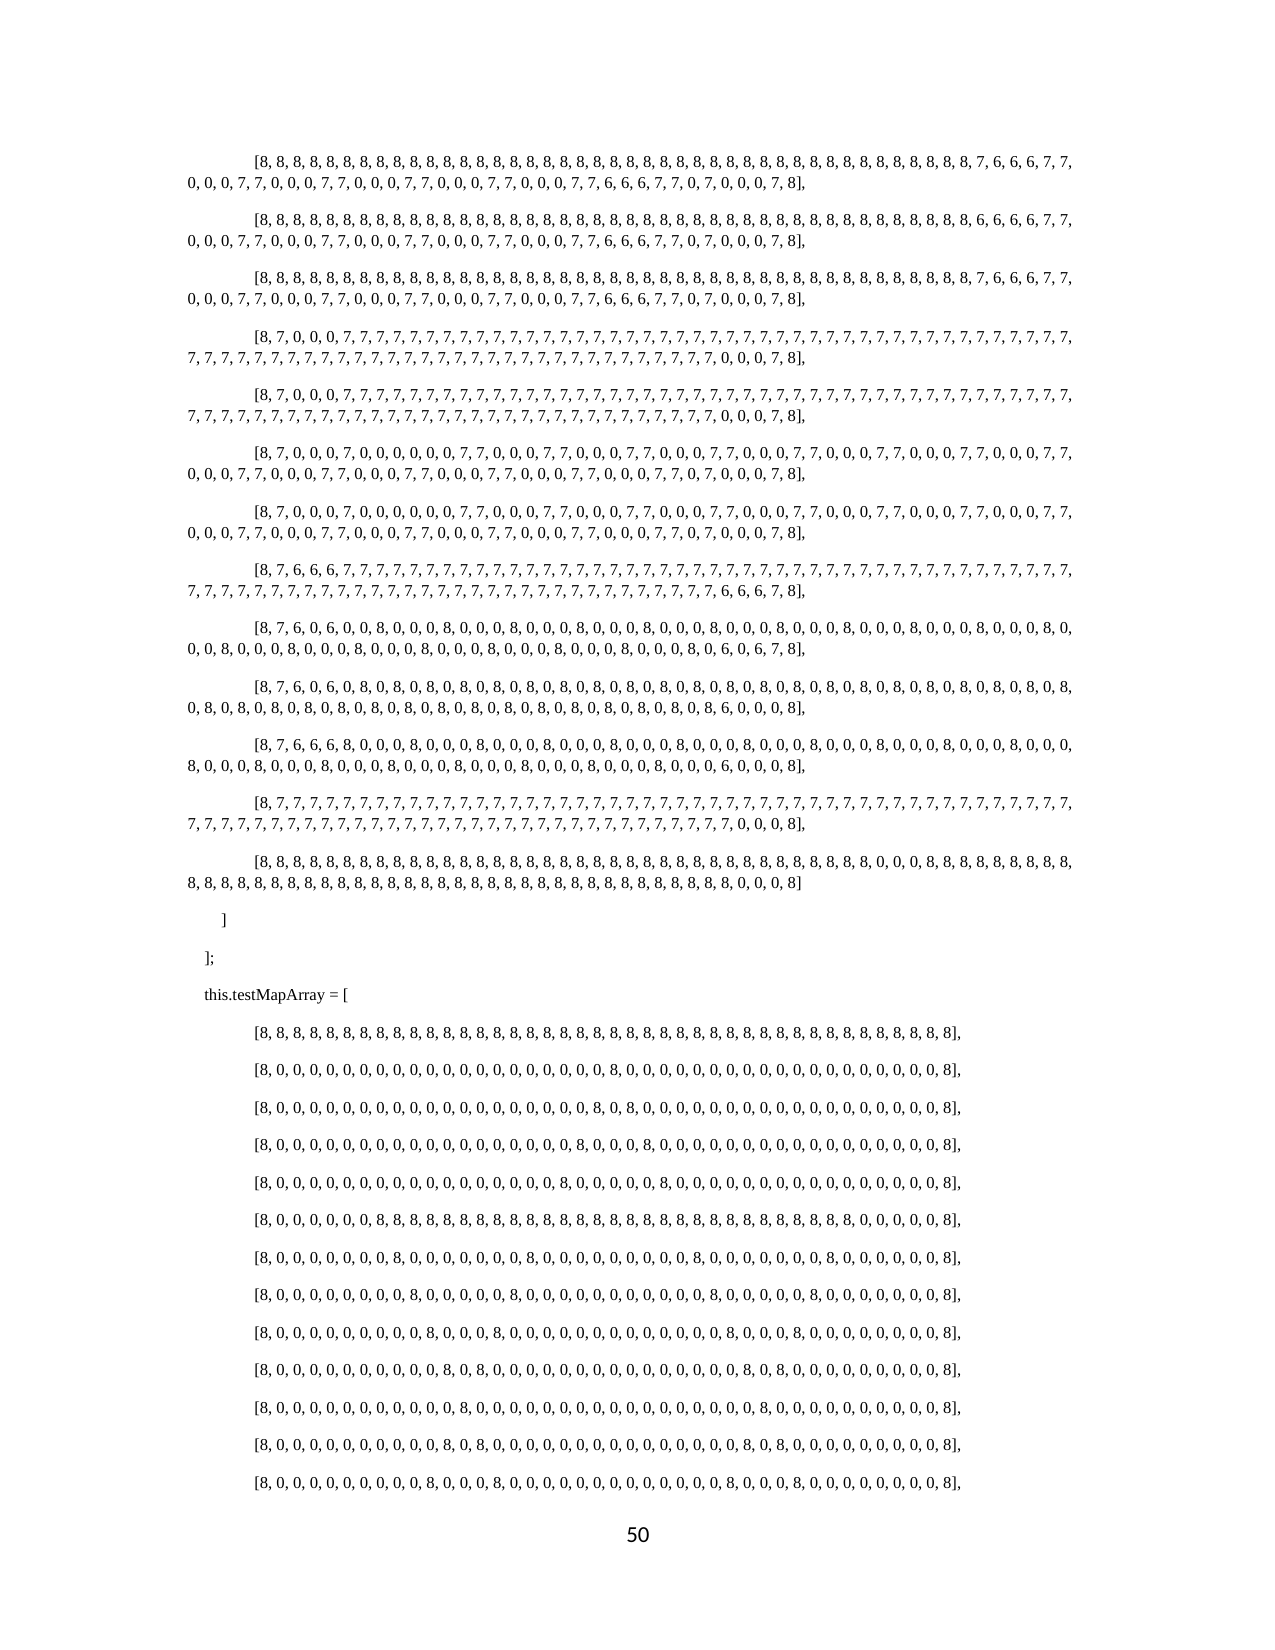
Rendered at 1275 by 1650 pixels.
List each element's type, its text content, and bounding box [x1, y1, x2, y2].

text [8, 8, 8, 8, 8, 8, 8, 8, 8, 8, 8, 8, 8, 8, 8, 8, 8, 8, 8, 8, 8, 8, 8, 8, 8, 8, 8, 8, 8, 8, 8, 8, 8, 8, 8, 8, 8, 8, 8, 8, 8, 8, 8, 7, 6, 6, 6, 7, 7, 0, 0, 0, 7, 7, 0, 0, 0, 7, 7, 0, 0, 0, 7, 7, 0, 0, 0, 7, 7, 0, 0, 0, 7, 7, 6, 6, 6, 7, 7, 0, 7, 0, 0, 0, 7, 8], [187, 150, 1087, 192]
text [8, 7, 6, 0, 6, 0, 8, 0, 8, 0, 8, 0, 8, 0, 8, 0, 8, 0, 8, 0, 8, 0, 8, 0, 8, 0, 8, 0, 8, 0, 8, 0, 8, 0, 8, 0, 8, 0, 8, 0, 8, 0, 8, 0, 8, 0, 8, 0, 8, 0, 8, 0, 8, 0, 8, 0, 8, 0, 8, 0, 8, 0, 8, 0, 8, 0, 8, 0, 8, 0, 8, 0, 8, 0, 8, 0, 8, 0, 8, 0, 8, 6, 0, 0, 0, 8], [187, 675, 1087, 717]
text [8, 7, 0, 0, 0, 7, 0, 0, 0, 0, 0, 0, 7, 7, 0, 0, 0, 7, 7, 0, 0, 0, 7, 7, 0, 0, 0, 7, 7, 0, 0, 0, 7, 7, 0, 0, 0, 7, 7, 0, 0, 0, 7, 7, 0, 0, 0, 7, 7, 0, 0, 0, 7, 7, 0, 0, 0, 7, 7, 0, 0, 0, 7, 7, 0, 0, 0, 7, 7, 0, 0, 0, 7, 7, 0, 0, 0, 7, 7, 0, 7, 0, 0, 0, 7, 8], [187, 500, 1087, 542]
text [8, 0, 0, 0, 0, 0, 0, 0, 0, 0, 0, 8, 0, 8, 0, 0, 0, 0, 0, 0, 0, 0, 0, 0, 0, 0, 0, 0, 0, 8, 0, 8, 0, 0, 0, 0, 0, 0, 0, 0, 0, 8], [187, 1358, 1087, 1379]
text ] [187, 908, 1087, 929]
text [8, 0, 0, 0, 0, 0, 0, 0, 0, 0, 0, 0, 0, 0, 0, 0, 0, 0, 0, 0, 0, 8, 0, 0, 0, 0, 0, 0, 0, 0, 0, 0, 0, 0, 0, 0, 0, 0, 0, 0, 0, 8], [187, 1058, 1087, 1079]
text ]; [187, 946, 1087, 967]
text [8, 8, 8, 8, 8, 8, 8, 8, 8, 8, 8, 8, 8, 8, 8, 8, 8, 8, 8, 8, 8, 8, 8, 8, 8, 8, 8, 8, 8, 8, 8, 8, 8, 8, 8, 8, 8, 0, 0, 0, 8, 8, 8, 8, 8, 8, 8, 8, 8, 8, 8, 8, 8, 8, 8, 8, 8, 8, 8, 8, 8, 8, 8, 8, 8, 8, 8, 8, 8, 8, 8, 8, 8, 8, 8, 8, 8, 8, 8, 8, 8, 8, 0, 0, 0, 8] [187, 850, 1087, 892]
text [8, 7, 6, 6, 6, 8, 0, 0, 0, 8, 0, 0, 0, 8, 0, 0, 0, 8, 0, 0, 0, 8, 0, 0, 0, 8, 0, 0, 0, 8, 0, 0, 0, 8, 0, 0, 0, 8, 0, 0, 0, 8, 0, 0, 0, 8, 0, 0, 0, 8, 0, 0, 0, 8, 0, 0, 0, 8, 0, 0, 0, 8, 0, 0, 0, 8, 0, 0, 0, 8, 0, 0, 0, 8, 0, 0, 0, 8, 0, 0, 0, 6, 0, 0, 0, 8], [187, 733, 1087, 775]
text [8, 0, 0, 0, 0, 0, 0, 8, 8, 8, 8, 8, 8, 8, 8, 8, 8, 8, 8, 8, 8, 8, 8, 8, 8, 8, 8, 8, 8, 8, 8, 8, 8, 8, 8, 8, 0, 0, 0, 0, 0, 8], [187, 1208, 1087, 1229]
text [8, 7, 0, 0, 0, 7, 7, 7, 7, 7, 7, 7, 7, 7, 7, 7, 7, 7, 7, 7, 7, 7, 7, 7, 7, 7, 7, 7, 7, 7, 7, 7, 7, 7, 7, 7, 7, 7, 7, 7, 7, 7, 7, 7, 7, 7, 7, 7, 7, 7, 7, 7, 7, 7, 7, 7, 7, 7, 7, 7, 7, 7, 7, 7, 7, 7, 7, 7, 7, 7, 7, 7, 7, 7, 7, 7, 7, 7, 7, 7, 7, 0, 0, 0, 7, 8], [187, 383, 1087, 425]
text [8, 0, 0, 0, 0, 0, 0, 0, 0, 0, 8, 0, 0, 0, 8, 0, 0, 0, 0, 0, 0, 0, 0, 0, 0, 0, 0, 0, 8, 0, 0, 0, 8, 0, 0, 0, 0, 0, 0, 0, 0, 8], [187, 1471, 1087, 1492]
text [8, 7, 7, 7, 7, 7, 7, 7, 7, 7, 7, 7, 7, 7, 7, 7, 7, 7, 7, 7, 7, 7, 7, 7, 7, 7, 7, 7, 7, 7, 7, 7, 7, 7, 7, 7, 7, 7, 7, 7, 7, 7, 7, 7, 7, 7, 7, 7, 7, 7, 7, 7, 7, 7, 7, 7, 7, 7, 7, 7, 7, 7, 7, 7, 7, 7, 7, 7, 7, 7, 7, 7, 7, 7, 7, 7, 7, 7, 7, 7, 7, 7, 0, 0, 0, 8], [187, 792, 1087, 833]
text [8, 0, 0, 0, 0, 0, 0, 0, 0, 8, 0, 0, 0, 0, 0, 8, 0, 0, 0, 0, 0, 0, 0, 0, 0, 0, 0, 8, 0, 0, 0, 0, 0, 8, 0, 0, 0, 0, 0, 0, 0, 8], [187, 1283, 1087, 1304]
text this.testMapArray = [ [187, 983, 1087, 1004]
text [8, 7, 0, 0, 0, 7, 7, 7, 7, 7, 7, 7, 7, 7, 7, 7, 7, 7, 7, 7, 7, 7, 7, 7, 7, 7, 7, 7, 7, 7, 7, 7, 7, 7, 7, 7, 7, 7, 7, 7, 7, 7, 7, 7, 7, 7, 7, 7, 7, 7, 7, 7, 7, 7, 7, 7, 7, 7, 7, 7, 7, 7, 7, 7, 7, 7, 7, 7, 7, 7, 7, 7, 7, 7, 7, 7, 7, 7, 7, 7, 7, 0, 0, 0, 7, 8], [187, 325, 1087, 367]
text [8, 7, 6, 0, 6, 0, 0, 8, 0, 0, 0, 8, 0, 0, 0, 8, 0, 0, 0, 8, 0, 0, 0, 8, 0, 0, 0, 8, 0, 0, 0, 8, 0, 0, 0, 8, 0, 0, 0, 8, 0, 0, 0, 8, 0, 0, 0, 8, 0, 0, 0, 8, 0, 0, 0, 8, 0, 0, 0, 8, 0, 0, 0, 8, 0, 0, 0, 8, 0, 0, 0, 8, 0, 0, 0, 8, 0, 0, 0, 8, 0, 6, 0, 6, 7, 8], [187, 617, 1087, 658]
text [8, 0, 0, 0, 0, 0, 0, 0, 0, 0, 8, 0, 0, 0, 8, 0, 0, 0, 0, 0, 0, 0, 0, 0, 0, 0, 0, 0, 8, 0, 0, 0, 8, 0, 0, 0, 0, 0, 0, 0, 0, 8], [187, 1321, 1087, 1342]
text [8, 0, 0, 0, 0, 0, 0, 0, 0, 0, 0, 8, 0, 8, 0, 0, 0, 0, 0, 0, 0, 0, 0, 0, 0, 0, 0, 0, 0, 8, 0, 8, 0, 0, 0, 0, 0, 0, 0, 0, 0, 8], [187, 1433, 1087, 1454]
text [8, 0, 0, 0, 0, 0, 0, 0, 0, 0, 0, 0, 0, 0, 0, 0, 0, 0, 0, 8, 0, 0, 0, 8, 0, 0, 0, 0, 0, 0, 0, 0, 0, 0, 0, 0, 0, 0, 0, 0, 0, 8], [187, 1133, 1087, 1154]
text [8, 7, 0, 0, 0, 7, 0, 0, 0, 0, 0, 0, 7, 7, 0, 0, 0, 7, 7, 0, 0, 0, 7, 7, 0, 0, 0, 7, 7, 0, 0, 0, 7, 7, 0, 0, 0, 7, 7, 0, 0, 0, 7, 7, 0, 0, 0, 7, 7, 0, 0, 0, 7, 7, 0, 0, 0, 7, 7, 0, 0, 0, 7, 7, 0, 0, 0, 7, 7, 0, 0, 0, 7, 7, 0, 0, 0, 7, 7, 0, 7, 0, 0, 0, 7, 8], [187, 442, 1087, 483]
text [8, 0, 0, 0, 0, 0, 0, 0, 0, 0, 0, 0, 0, 0, 0, 0, 0, 0, 8, 0, 0, 0, 0, 0, 8, 0, 0, 0, 0, 0, 0, 0, 0, 0, 0, 0, 0, 0, 0, 0, 0, 8], [187, 1171, 1087, 1192]
text [8, 8, 8, 8, 8, 8, 8, 8, 8, 8, 8, 8, 8, 8, 8, 8, 8, 8, 8, 8, 8, 8, 8, 8, 8, 8, 8, 8, 8, 8, 8, 8, 8, 8, 8, 8, 8, 8, 8, 8, 8, 8], [187, 1021, 1087, 1042]
text [8, 0, 0, 0, 0, 0, 0, 0, 8, 0, 0, 0, 0, 0, 0, 0, 8, 0, 0, 0, 0, 0, 0, 0, 0, 0, 8, 0, 0, 0, 0, 0, 0, 0, 8, 0, 0, 0, 0, 0, 0, 8], [187, 1246, 1087, 1267]
text [8, 7, 6, 6, 6, 7, 7, 7, 7, 7, 7, 7, 7, 7, 7, 7, 7, 7, 7, 7, 7, 7, 7, 7, 7, 7, 7, 7, 7, 7, 7, 7, 7, 7, 7, 7, 7, 7, 7, 7, 7, 7, 7, 7, 7, 7, 7, 7, 7, 7, 7, 7, 7, 7, 7, 7, 7, 7, 7, 7, 7, 7, 7, 7, 7, 7, 7, 7, 7, 7, 7, 7, 7, 7, 7, 7, 7, 7, 7, 7, 7, 6, 6, 6, 7, 8], [187, 558, 1087, 600]
text [8, 8, 8, 8, 8, 8, 8, 8, 8, 8, 8, 8, 8, 8, 8, 8, 8, 8, 8, 8, 8, 8, 8, 8, 8, 8, 8, 8, 8, 8, 8, 8, 8, 8, 8, 8, 8, 8, 8, 8, 8, 8, 8, 7, 6, 6, 6, 7, 7, 0, 0, 0, 7, 7, 0, 0, 0, 7, 7, 0, 0, 0, 7, 7, 0, 0, 0, 7, 7, 0, 0, 0, 7, 7, 6, 6, 6, 7, 7, 0, 7, 0, 0, 0, 7, 8], [187, 267, 1087, 308]
text [8, 0, 0, 0, 0, 0, 0, 0, 0, 0, 0, 0, 8, 0, 0, 0, 0, 0, 0, 0, 0, 0, 0, 0, 0, 0, 0, 0, 0, 0, 8, 0, 0, 0, 0, 0, 0, 0, 0, 0, 0, 8], [187, 1396, 1087, 1417]
text [8, 0, 0, 0, 0, 0, 0, 0, 0, 0, 0, 0, 0, 0, 0, 0, 0, 0, 0, 0, 8, 0, 8, 0, 0, 0, 0, 0, 0, 0, 0, 0, 0, 0, 0, 0, 0, 0, 0, 0, 0, 8], [187, 1096, 1087, 1117]
